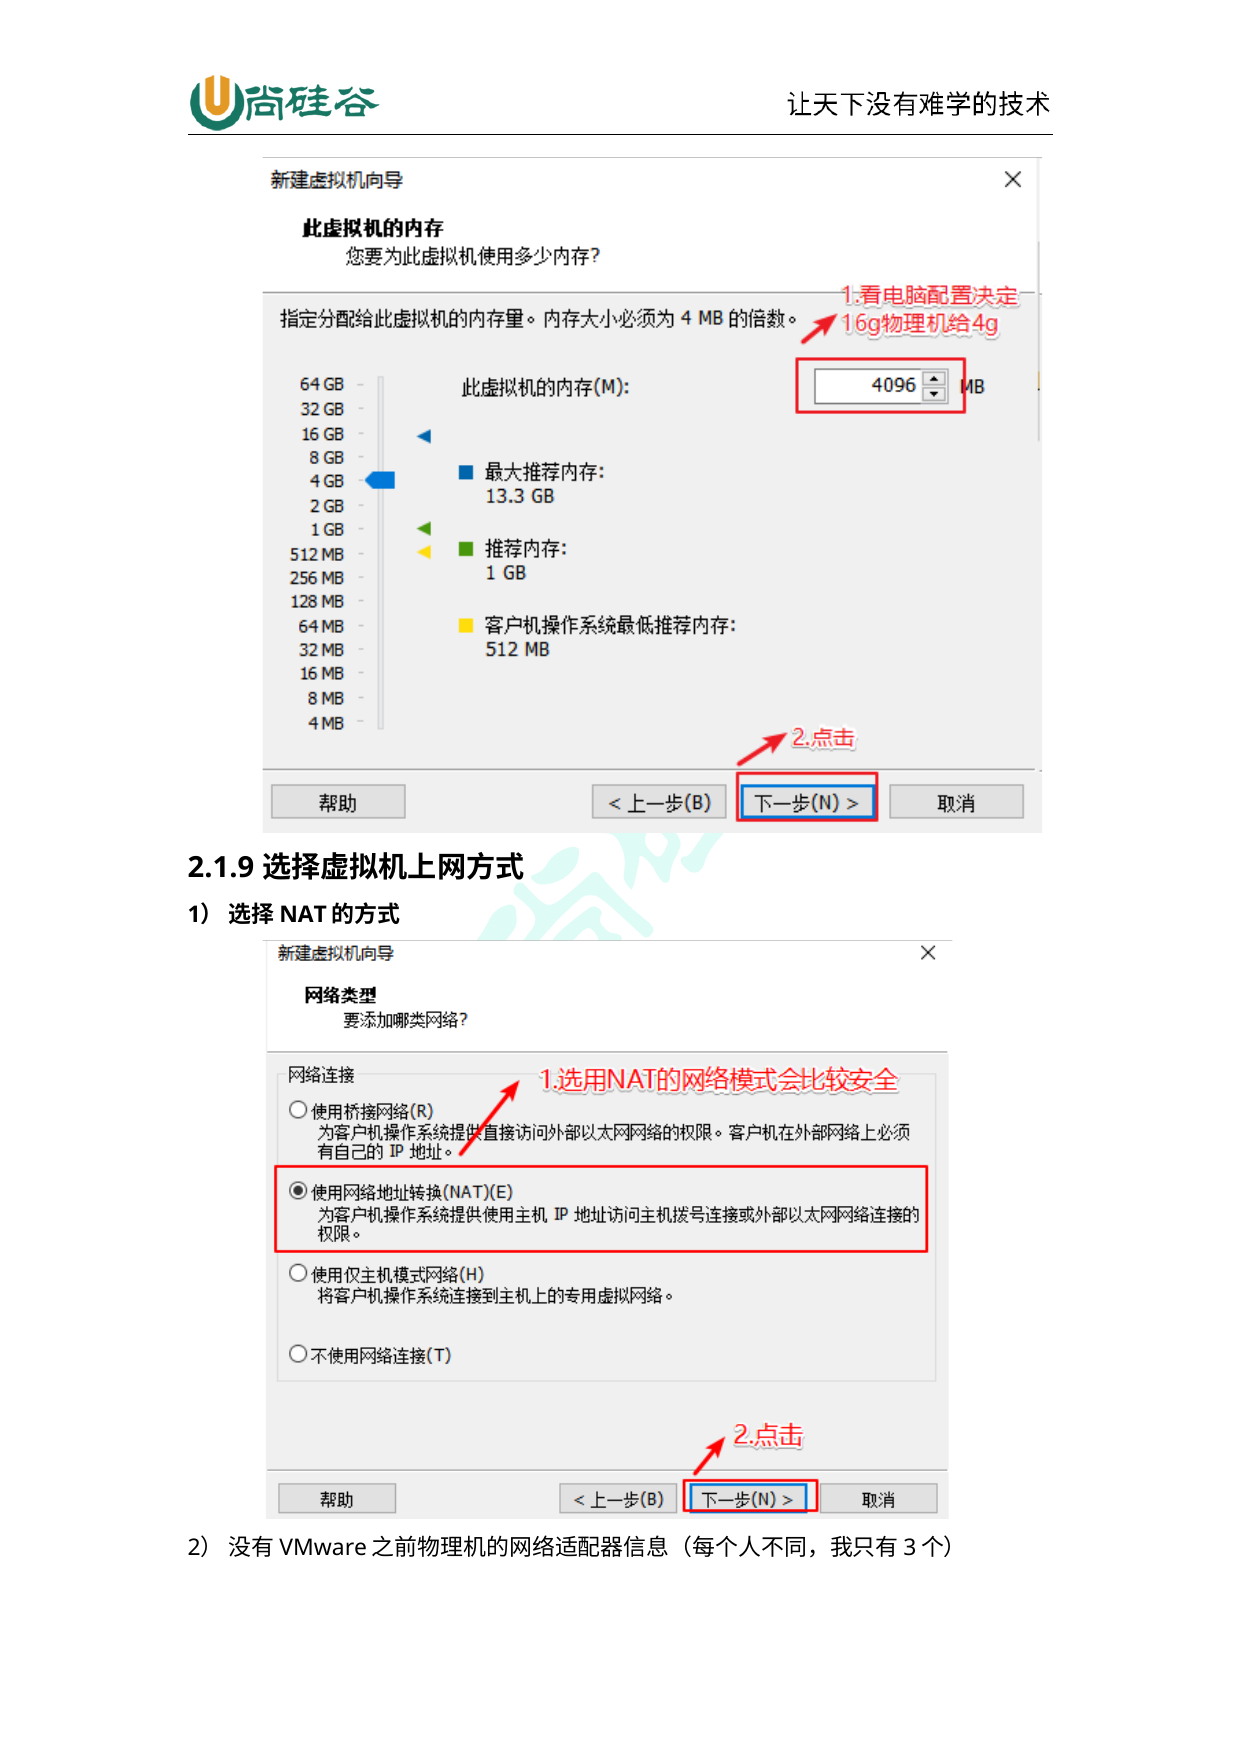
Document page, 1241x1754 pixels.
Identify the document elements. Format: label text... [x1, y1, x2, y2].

picture [262, 156, 1043, 833]
text 1） 选择NAT的方式 [187, 896, 1053, 929]
text 2） 没有VMware之前物理机的网络适配器信息（每个人不同，我只有3个） [187, 1529, 1053, 1562]
subtitle 2.1.9 选择虚拟机上网方式 [187, 843, 1053, 886]
picture [262, 939, 953, 1519]
picture [187, 73, 1053, 132]
